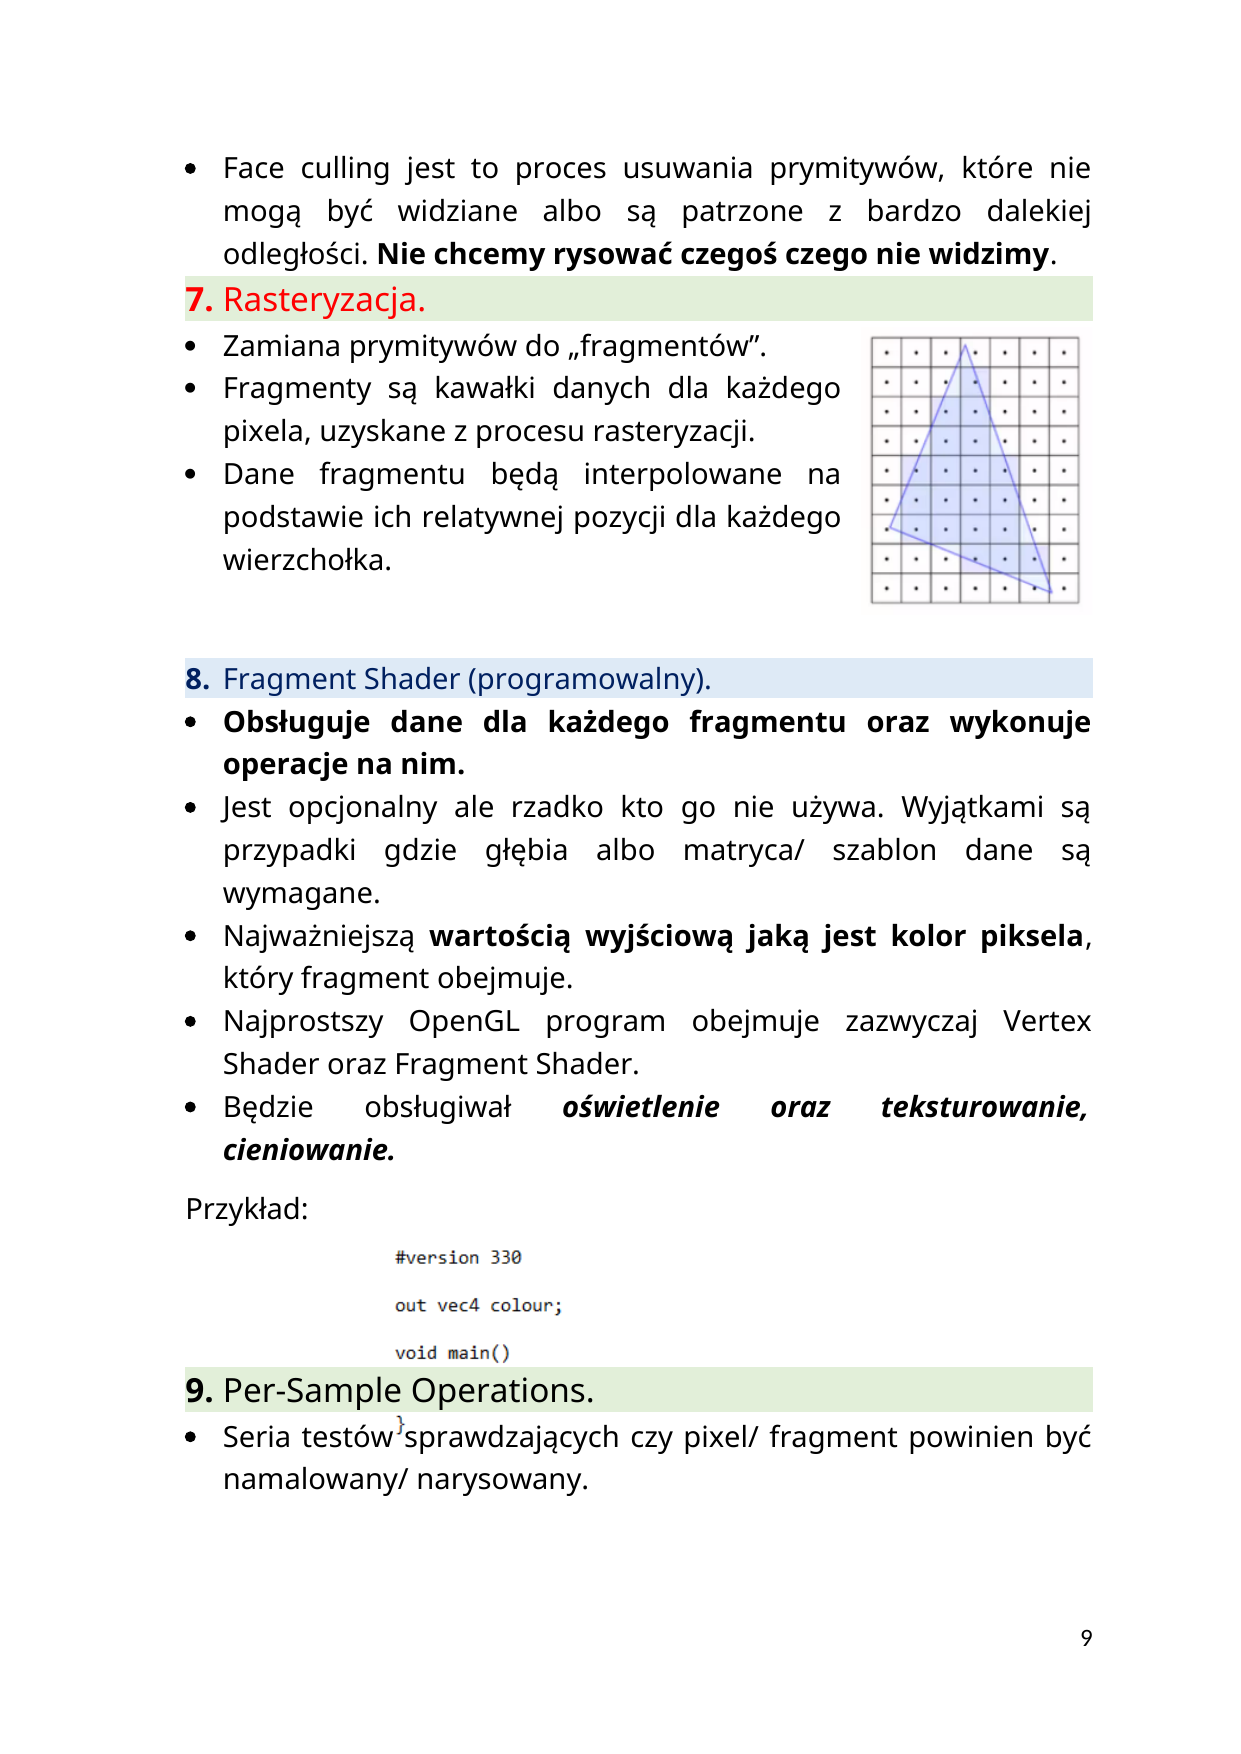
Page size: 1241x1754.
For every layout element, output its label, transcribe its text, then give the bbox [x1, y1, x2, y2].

list Rasteryzacja. [185, 276, 1093, 321]
list Face culling jest to proces usuwania prymitywów, które nie mogą być widziane albo są patrzone z bardzo dalekiej odległości. Nie chcemy rysować czegoś czego nie widzimy. [185, 148, 1093, 273]
list Obsługuje dane dla każdego fragmentu oraz wykonuje operacje na nim. [185, 701, 1093, 783]
list Jest opcjonalny ale rzadko kto go nie używa. Wyjątkami są przypadki gdzie głębia albo matryca/ szablon dane są wymagane. [185, 786, 1093, 912]
list Zamiana prymitywów do „fragmentów”. [185, 325, 1093, 365]
picture [390, 1412, 850, 1416]
list Seria testów sprawdzających czy pixel/ fragment powinien być namalowany/ narysowany. [185, 1416, 1093, 1498]
list Będzie obsługiwał oświetlenie oraz teksturowanie, cieniowanie. [185, 1086, 1093, 1169]
picture [860, 327, 1093, 615]
picture [390, 1248, 850, 1367]
list Dane fragmentu będą interpolowane na podstawie ich relatywnej pozycji dla każdego wierzchołka. [185, 453, 860, 579]
list Fragment Shader (programowalny). [185, 658, 1093, 698]
list Najprostszy OpenGL program obejmuje zazwyczaj Vertex Shader oraz Fragment Shader. [185, 1001, 1093, 1083]
text Przykład: [185, 1188, 1093, 1228]
list Fragmenty są kawałki danych dla każdego pixela, uzyskane z procesu rasteryzacji. [185, 368, 860, 450]
list Per-Sample Operations. [185, 1367, 1093, 1412]
list Najważniejszą wartością wyjściową jaką jest kolor piksela, który fragment obejmuje. [185, 915, 1093, 997]
